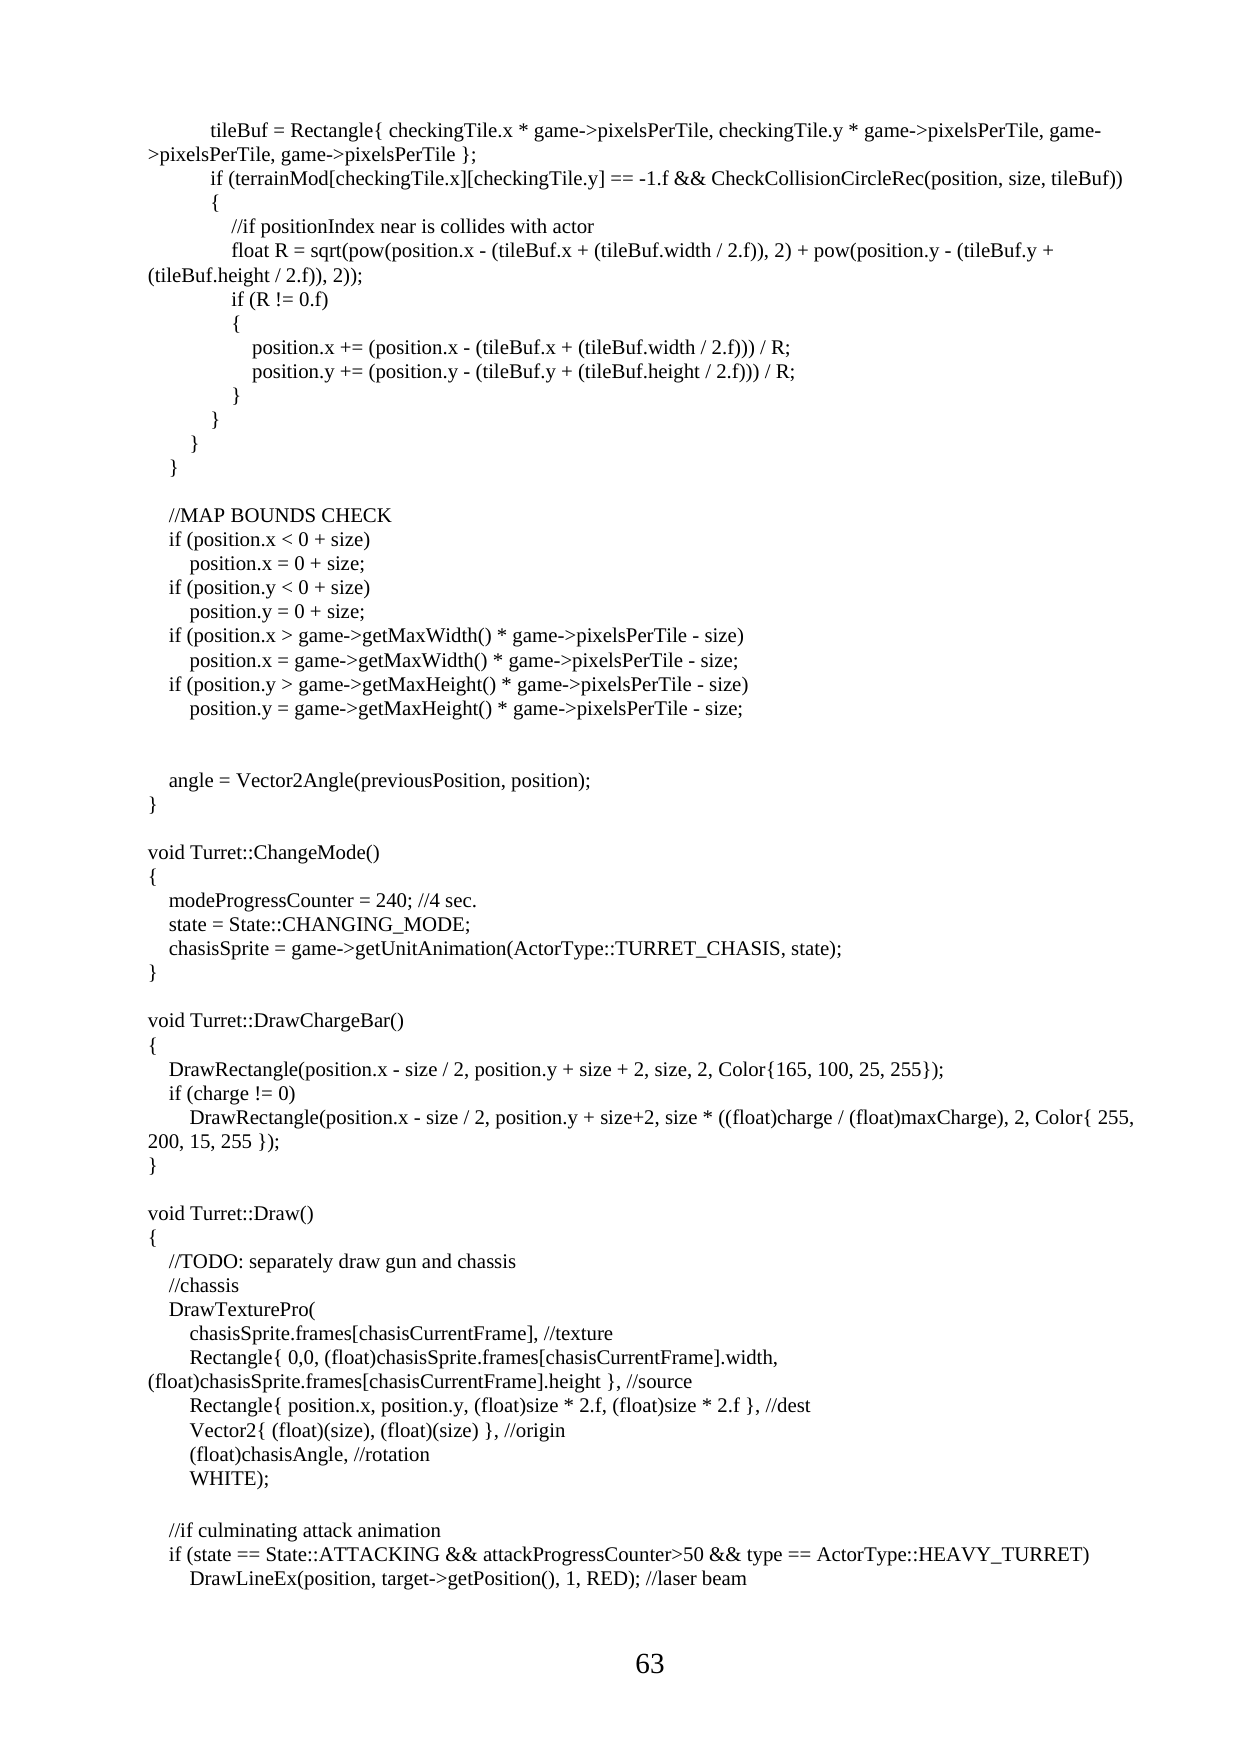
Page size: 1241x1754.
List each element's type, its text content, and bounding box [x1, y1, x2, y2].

text position.x = 0 + size; [148, 551, 1152, 575]
text //if positionIndex near is collides with actor [148, 214, 1152, 238]
text } [148, 455, 1152, 479]
text position.y += (position.y - (tileBuf.y + (tileBuf.height / 2.f))) / R; [148, 359, 1152, 383]
text if (charge != 0) [148, 1081, 1152, 1105]
text } [148, 792, 1152, 816]
text chasisSprite = game->getUnitAnimation(ActorType::TURRET_CHASIS, state); [148, 936, 1152, 960]
text void Turret::DrawChargeBar() [148, 1008, 1152, 1032]
text Vector2{ (float)(size), (float)(size) }, //origin [148, 1417, 1152, 1442]
text } [148, 383, 1152, 407]
text if (R != 0.f) [148, 287, 1152, 311]
text { [148, 1032, 1152, 1057]
text //chassis [148, 1273, 1152, 1297]
text if (position.x > game->getMaxWidth() * game->pixelsPerTile - size) [148, 623, 1152, 647]
text } [148, 960, 1152, 984]
text chasisSprite.frames[chasisCurrentFrame], //texture [148, 1321, 1152, 1345]
text DrawLineEx(position, target->getPosition(), 1, RED); //laser beam [148, 1566, 1152, 1590]
text void Turret::Draw() [148, 1201, 1152, 1225]
text Rectangle{ position.x, position.y, (float)size * 2.f, (float)size * 2.f }, //dest [148, 1393, 1152, 1417]
text position.x += (position.x - (tileBuf.x + (tileBuf.width / 2.f))) / R; [148, 335, 1152, 359]
text { [148, 190, 1152, 214]
text { [148, 311, 1152, 335]
text if (state == State::ATTACKING && attackProgressCounter>50 && type == ActorType::HEAVY_TURRET) [148, 1542, 1152, 1566]
text //TODO: separately draw gun and chassis [148, 1249, 1152, 1273]
text DrawTexturePro( [148, 1297, 1152, 1321]
text if (position.x < 0 + size) [148, 527, 1152, 551]
text position.y = game->getMaxHeight() * game->pixelsPerTile - size; [148, 696, 1152, 720]
text if (terrainMod[checkingTile.x][checkingTile.y] == -1.f && CheckCollisionCircleRec(position, size, tileBuf)) [148, 166, 1152, 190]
text DrawRectangle(position.x - size / 2, position.y + size + 2, size, 2, Color{165, 100, 25, 255}); [148, 1057, 1152, 1081]
text position.y = 0 + size; [148, 599, 1152, 623]
text modeProgressCounter = 240; //4 sec. [148, 888, 1152, 912]
text if (position.y > game->getMaxHeight() * game->pixelsPerTile - size) [148, 672, 1152, 696]
text DrawRectangle(position.x - size / 2, position.y + size+2, size * ((float)charge / (float)maxCharge), 2, Color{ 255, 200, 15, 255 }); [148, 1105, 1152, 1153]
text } [148, 1153, 1152, 1177]
text void Turret::ChangeMode() [148, 840, 1152, 864]
text //if culminating attack animation [148, 1518, 1152, 1542]
text //MAP BOUNDS CHECK [148, 503, 1152, 527]
text angle = Vector2Angle(previousPosition, position); [148, 768, 1152, 792]
text float R = sqrt(pow(position.x - (tileBuf.x + (tileBuf.width / 2.f)), 2) + pow(position.y - (tileBuf.y + (tileBuf.height / 2.f)), 2)); [148, 238, 1152, 287]
text WHITE); [148, 1466, 1152, 1490]
text { [148, 1225, 1152, 1249]
text state = State::CHANGING_MODE; [148, 912, 1152, 936]
text } [148, 431, 1152, 455]
text { [148, 864, 1152, 888]
text } [148, 407, 1152, 431]
text (float)chasisAngle, //rotation [148, 1442, 1152, 1466]
text if (position.y < 0 + size) [148, 575, 1152, 599]
text tileBuf = Rectangle{ checkingTile.x * game->pixelsPerTile, checkingTile.y * game->pixelsPerTile, game->pixelsPerTile, game->pixelsPerTile }; [148, 118, 1152, 166]
text Rectangle{ 0,0, (float)chasisSprite.frames[chasisCurrentFrame].width, (float)chasisSprite.frames[chasisCurrentFrame].height }, //source [148, 1345, 1152, 1393]
text position.x = game->getMaxWidth() * game->pixelsPerTile - size; [148, 647, 1152, 672]
